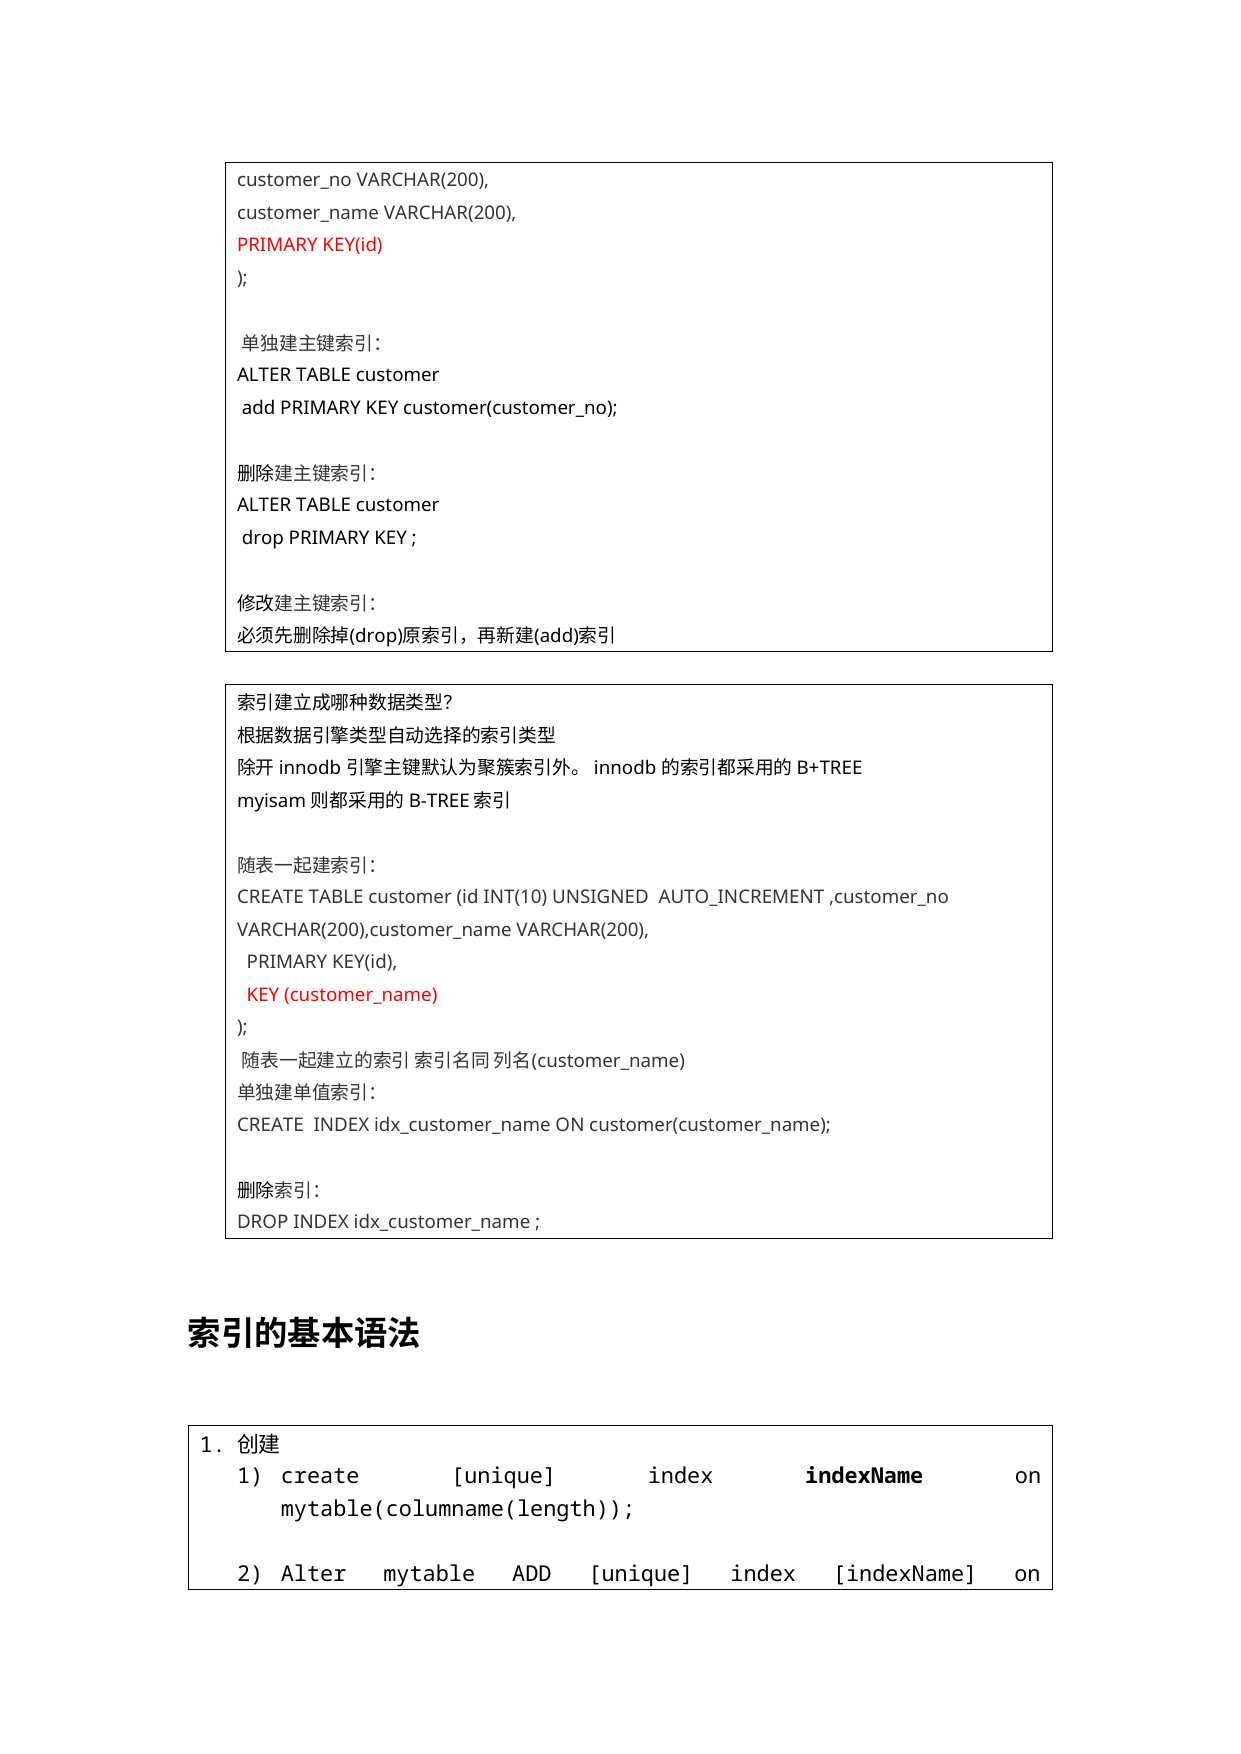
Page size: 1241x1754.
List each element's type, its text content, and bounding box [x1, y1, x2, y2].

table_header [189, 1426, 1052, 1589]
table_header 索引建立成哪种数据类型？ 根据数据引擎类型自动选择的索引类型 除开 innodb 引擎主键默认为聚簇索引外。 innodb 的索引都采用的 B+TREE myisam 则都采用的 B-TREE索引 随表一起建索引： CREATE TABLE customer (id INT(10) UNSIGNED AUTO_INCREMENT ,customer_no VARCHAR(200),customer_name VARCHAR(200), PRIMARY KEY(id), KEY (customer_name) ); 随表一起建立的索引 索引名同 列名(customer_name) 单独建单值索引： CREATE INDEX idx_customer_name ON customer(customer_name); 删除索引： DROP INDEX idx_customer_name ; [226, 685, 1052, 1238]
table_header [226, 163, 1052, 651]
subtitle 索引的基本语法 [187, 1298, 1053, 1363]
